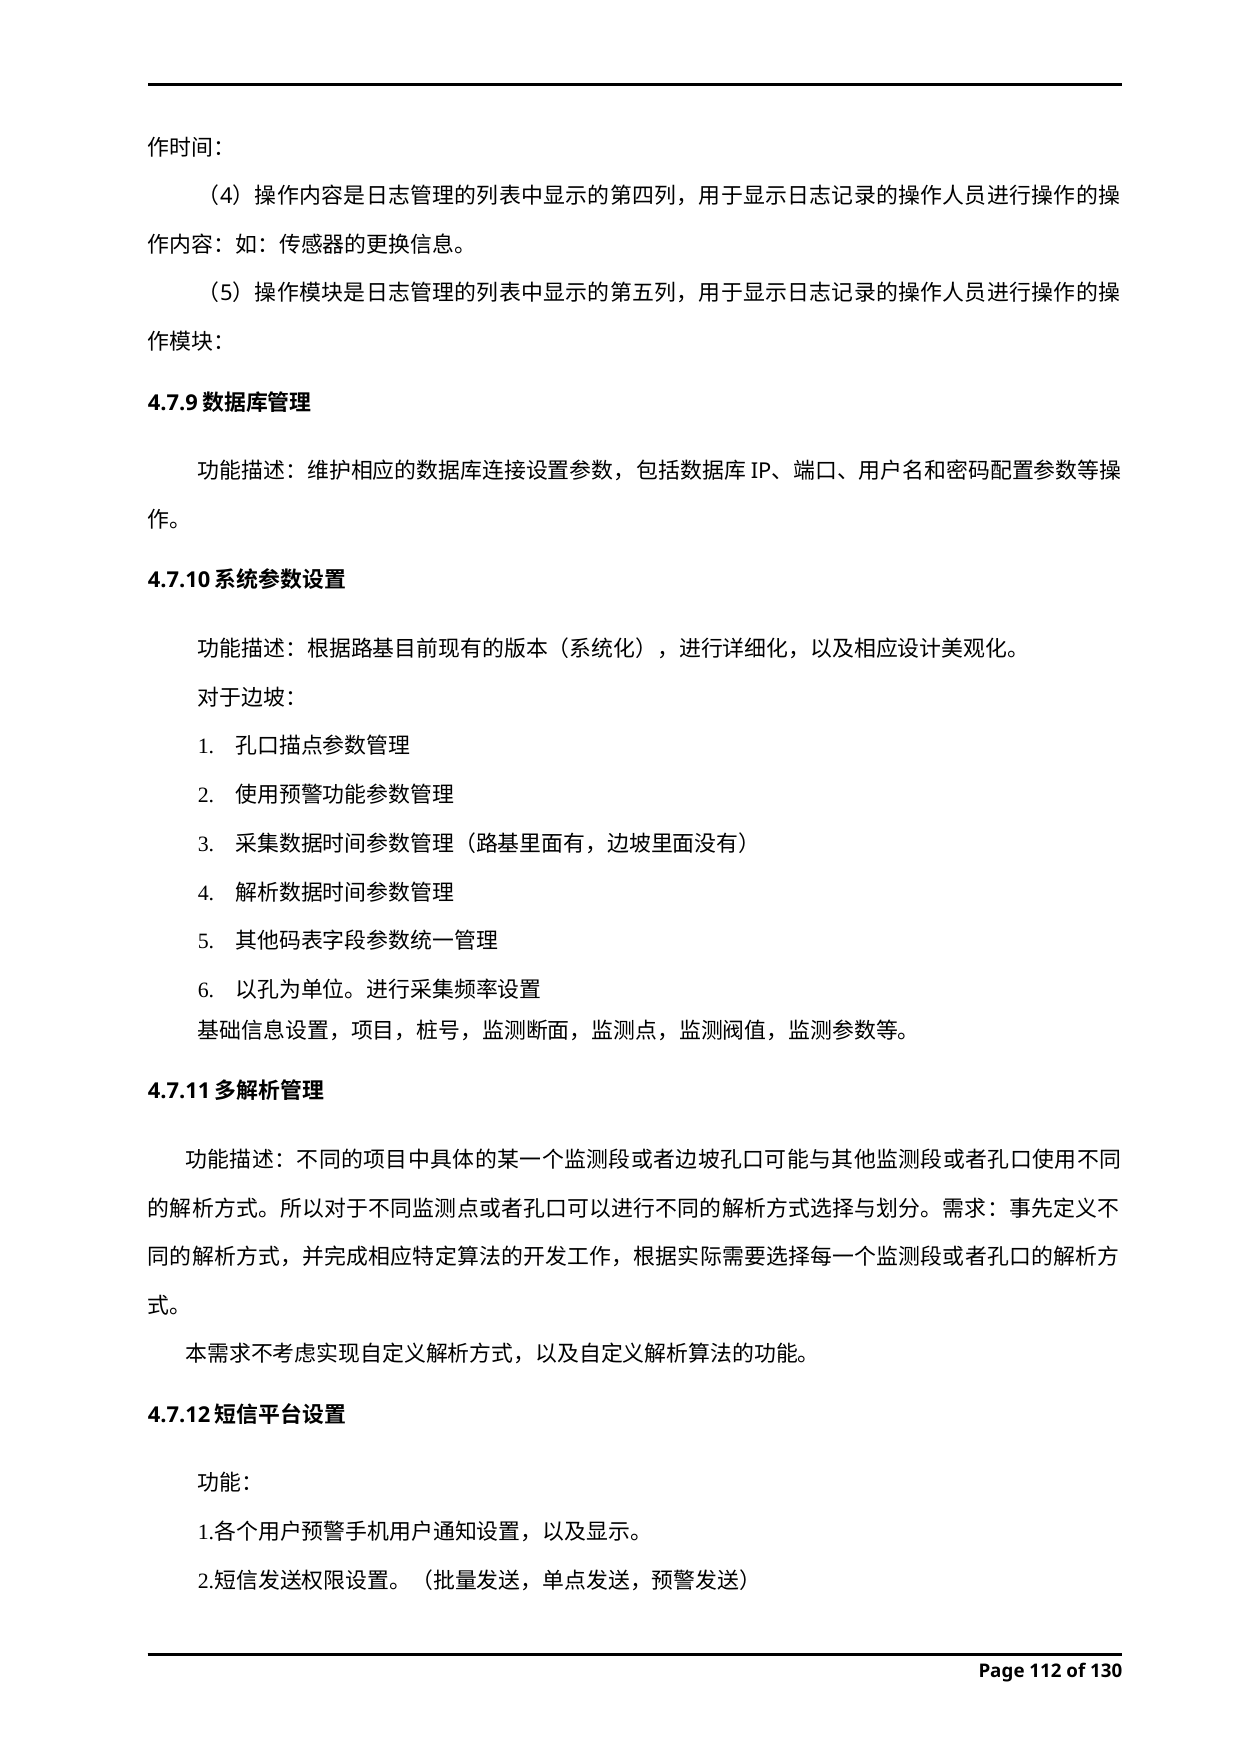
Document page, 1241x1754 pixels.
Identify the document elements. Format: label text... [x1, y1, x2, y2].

text 对于边坡： [148, 679, 1122, 712]
subtitle 4.7.9数据库管理 [148, 384, 1122, 417]
list 其他码表字段参数统一管理 [148, 923, 1122, 955]
list 解析数据时间参数管理 [148, 874, 1122, 907]
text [148, 129, 1122, 162]
text （4）操作内容是日志管理的列表中显示的第四列，用于显示日志记录的操作人员进行操作的操作内容：如：传感器的更换信息。 [148, 178, 1122, 259]
subtitle 4.7.11多解析管理 [148, 1073, 1122, 1106]
list 孔口描点参数管理 [148, 728, 1122, 760]
list 以孔为单位。进行采集频率设置 [148, 972, 1122, 1004]
text 本需求不考虑实现自定义解析方式，以及自定义解析算法的功能。 [148, 1336, 1122, 1368]
subtitle 4.7.12短信平台设置 [148, 1397, 1122, 1429]
text 功能描述：维护相应的数据库连接设置参数，包括数据库IP、端口、用户名和密码配置参数等操作。 [148, 453, 1122, 534]
text 基础信息设置，项目，桩号，监测断面，监测点，监测阀值，监测参数等。 [148, 1012, 1122, 1045]
list 采集数据时间参数管理（路基里面有，边坡里面没有） [148, 825, 1122, 858]
text （5）操作模块是日志管理的列表中显示的第五列，用于显示日志记录的操作人员进行操作的操作模块： [148, 275, 1122, 356]
subtitle 4.7.10系统参数设置 [148, 562, 1122, 595]
list 使用预警功能参数管理 [148, 777, 1122, 809]
text 功能： [148, 1465, 1122, 1497]
text 2.短信发送权限设置。（批量发送，单点发送，预警发送） [148, 1562, 1122, 1595]
text 功能描述：根据路基目前现有的版本（系统化），进行详细化，以及相应设计美观化。 [148, 630, 1122, 663]
text 1.各个用户预警手机用户通知设置，以及显示。 [148, 1514, 1122, 1546]
text 功能描述：不同的项目中具体的某一个监测段或者边坡孔口可能与其他监测段或者孔口使用不同的解析方式。所以对于不同监测点或者孔口可以进行不同的解析方式选择与划分。需求：事先定义不同的解析方式，并完成相应特定算法的开发工作，根据实际需要选择每一个监测段或者孔口的解析方式。 [148, 1141, 1122, 1320]
